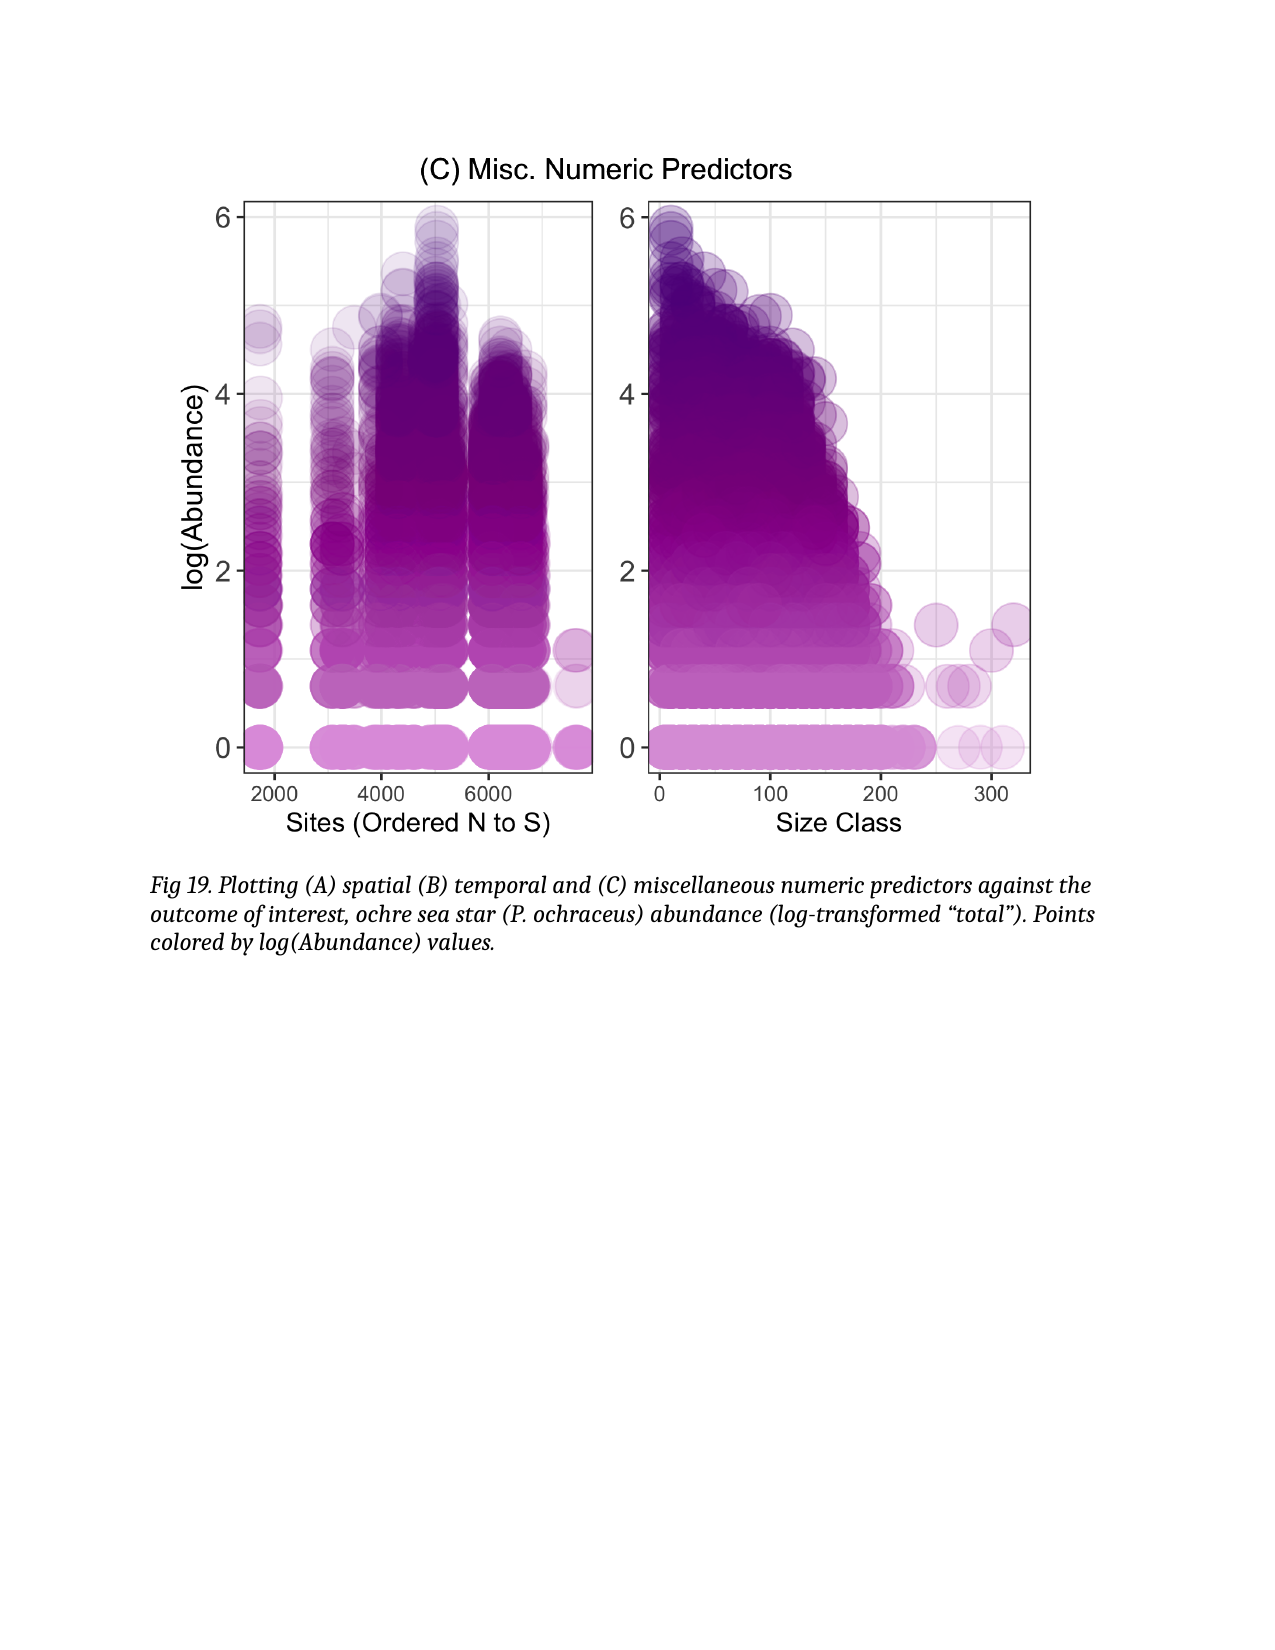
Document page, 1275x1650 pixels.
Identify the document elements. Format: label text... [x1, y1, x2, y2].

picture [168, 150, 1044, 850]
text Fig 19. Plotting (A) spatial (B) temporal and (C) miscellaneous numeric predictors against the outcome of interest, ochre sea star (P. ochraceus) abundance (log-transformed “total”). Points colored by log(Abundance) values. [150, 871, 1125, 957]
